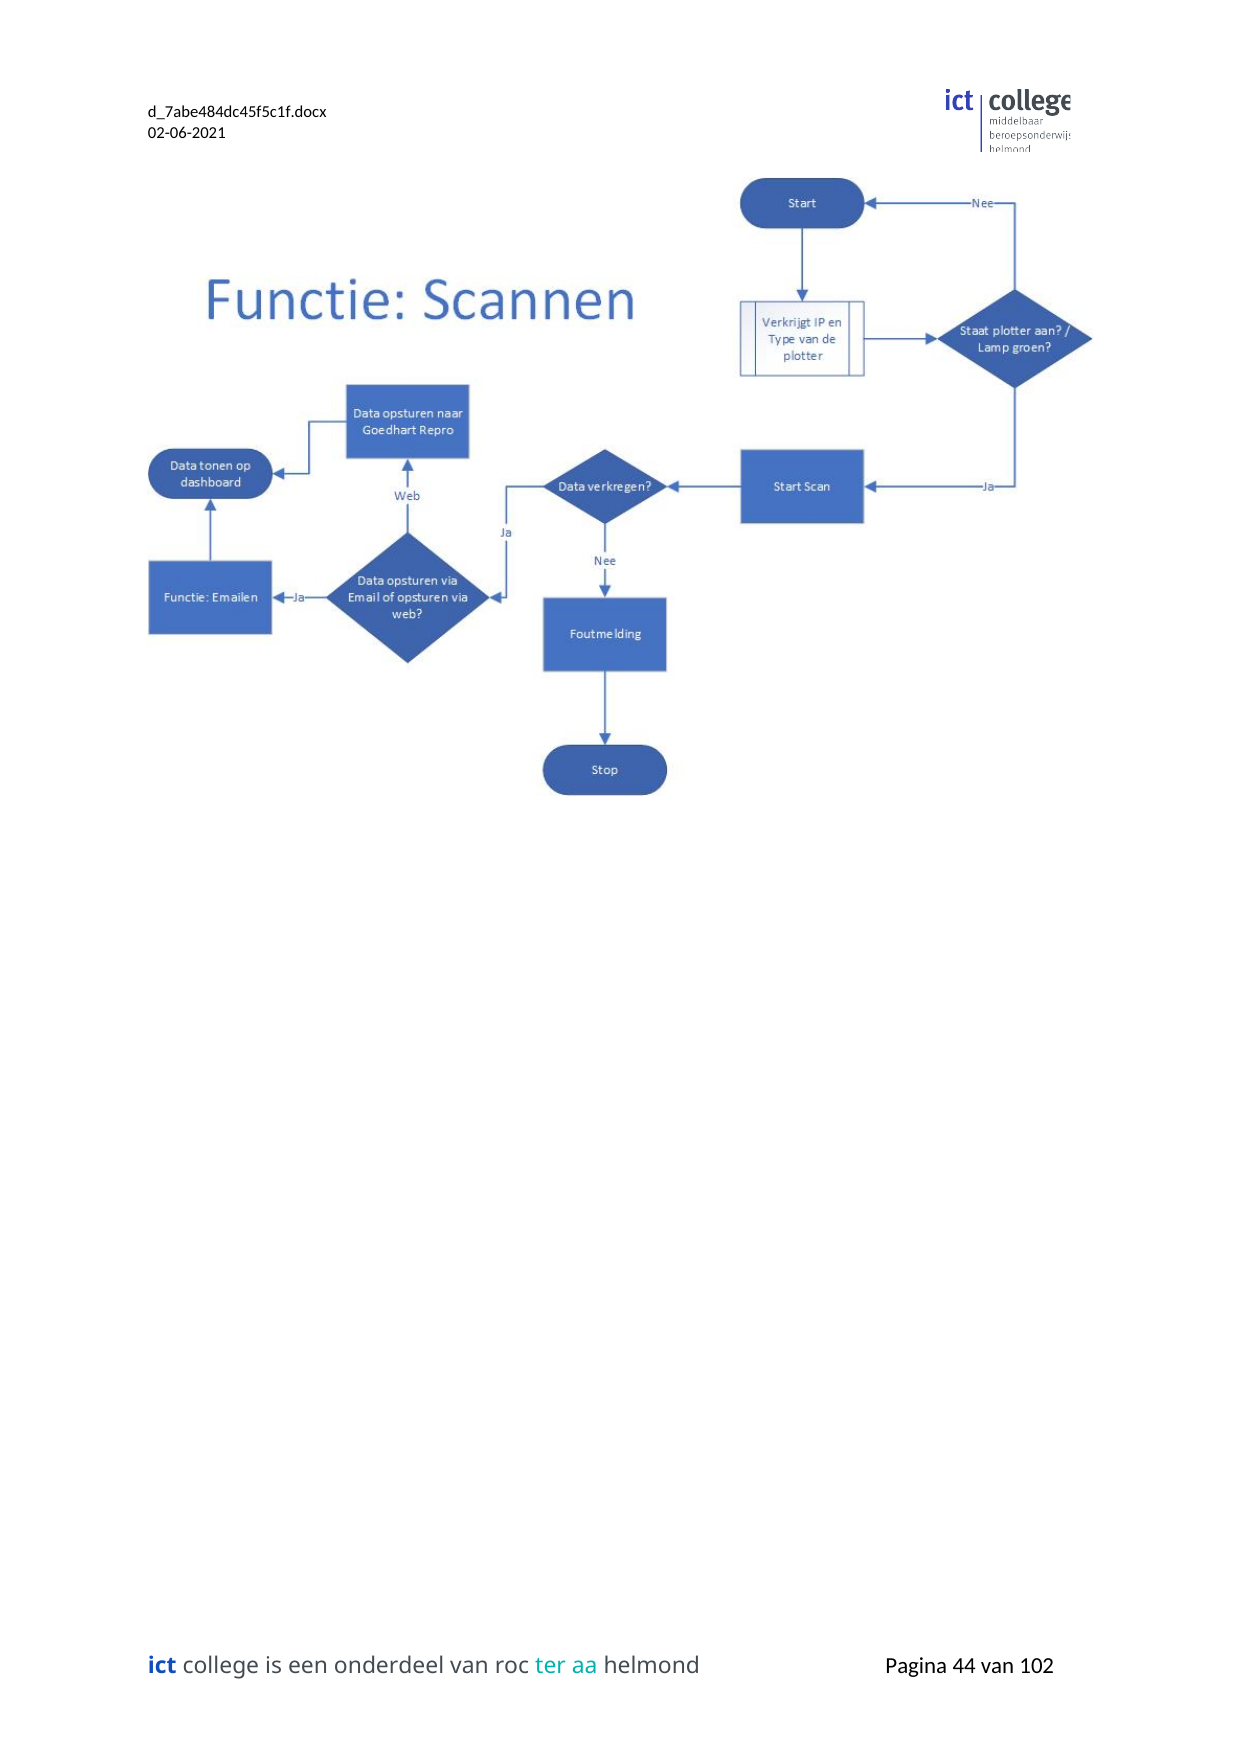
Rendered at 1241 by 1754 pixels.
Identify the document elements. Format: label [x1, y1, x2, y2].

picture [147, 177, 1094, 796]
picture [945, 89, 1071, 152]
